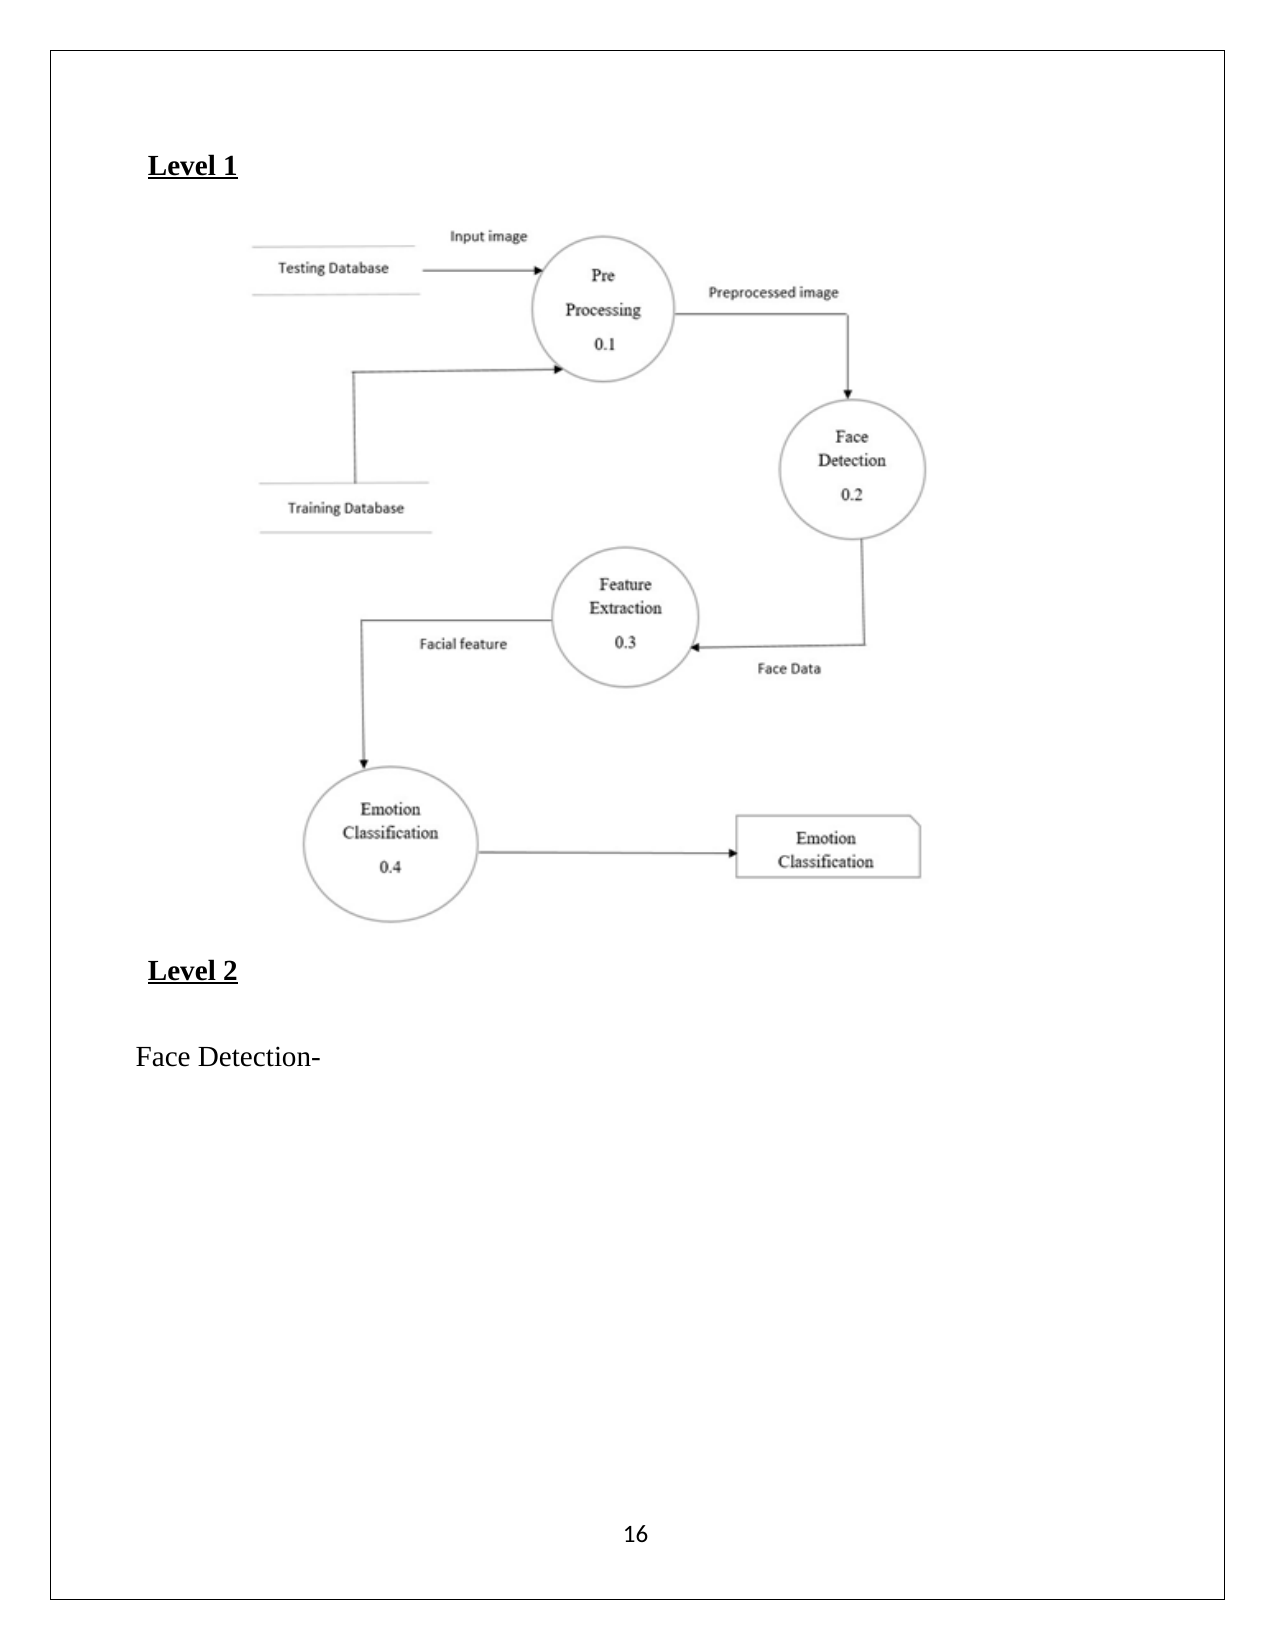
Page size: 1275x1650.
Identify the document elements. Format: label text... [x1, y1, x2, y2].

text Face Detection- [135, 1039, 1171, 1072]
picture [221, 217, 961, 941]
subtitle Level 2 [148, 953, 1171, 986]
subtitle Level 1 [148, 148, 1171, 181]
